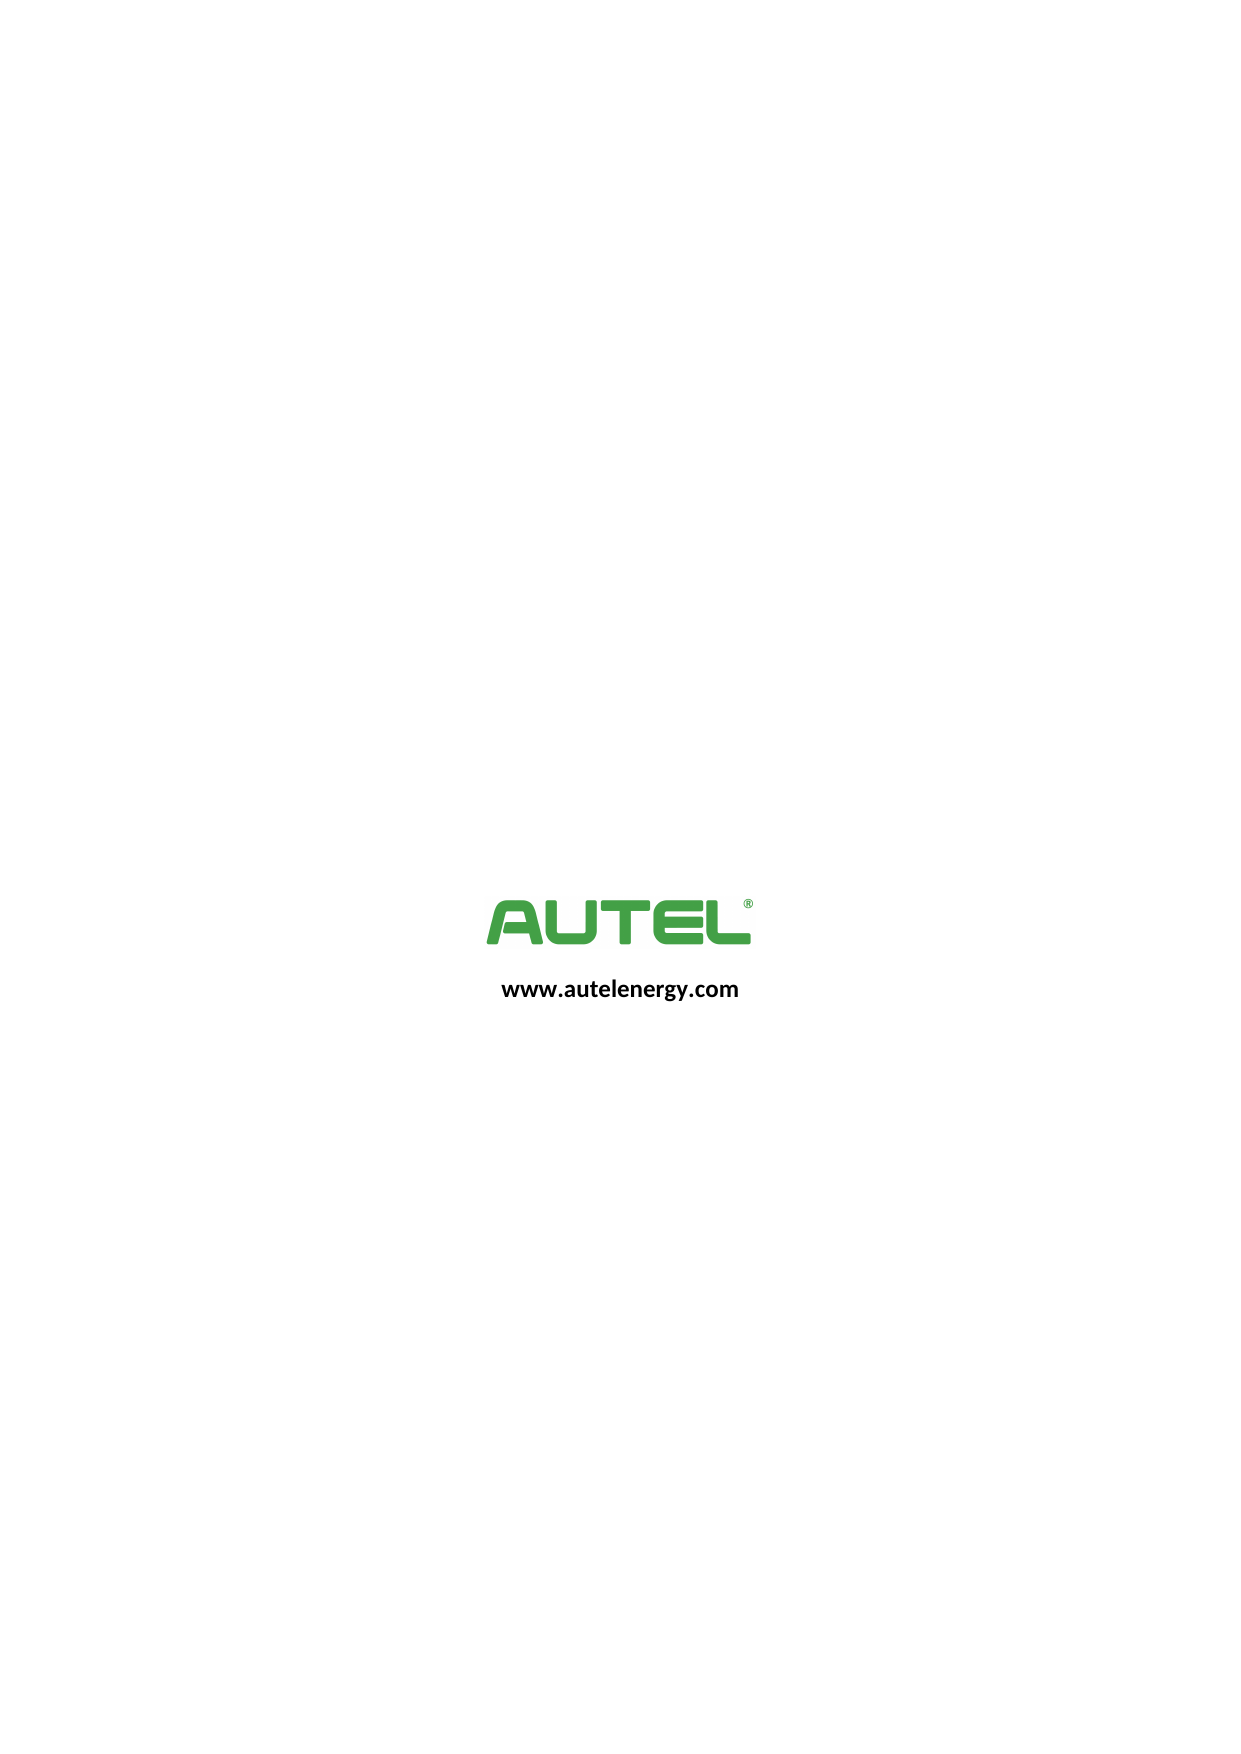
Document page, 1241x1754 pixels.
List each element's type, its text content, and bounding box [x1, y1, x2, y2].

list www.autelenergy.com [59, 974, 1181, 1004]
picture [484, 896, 756, 949]
